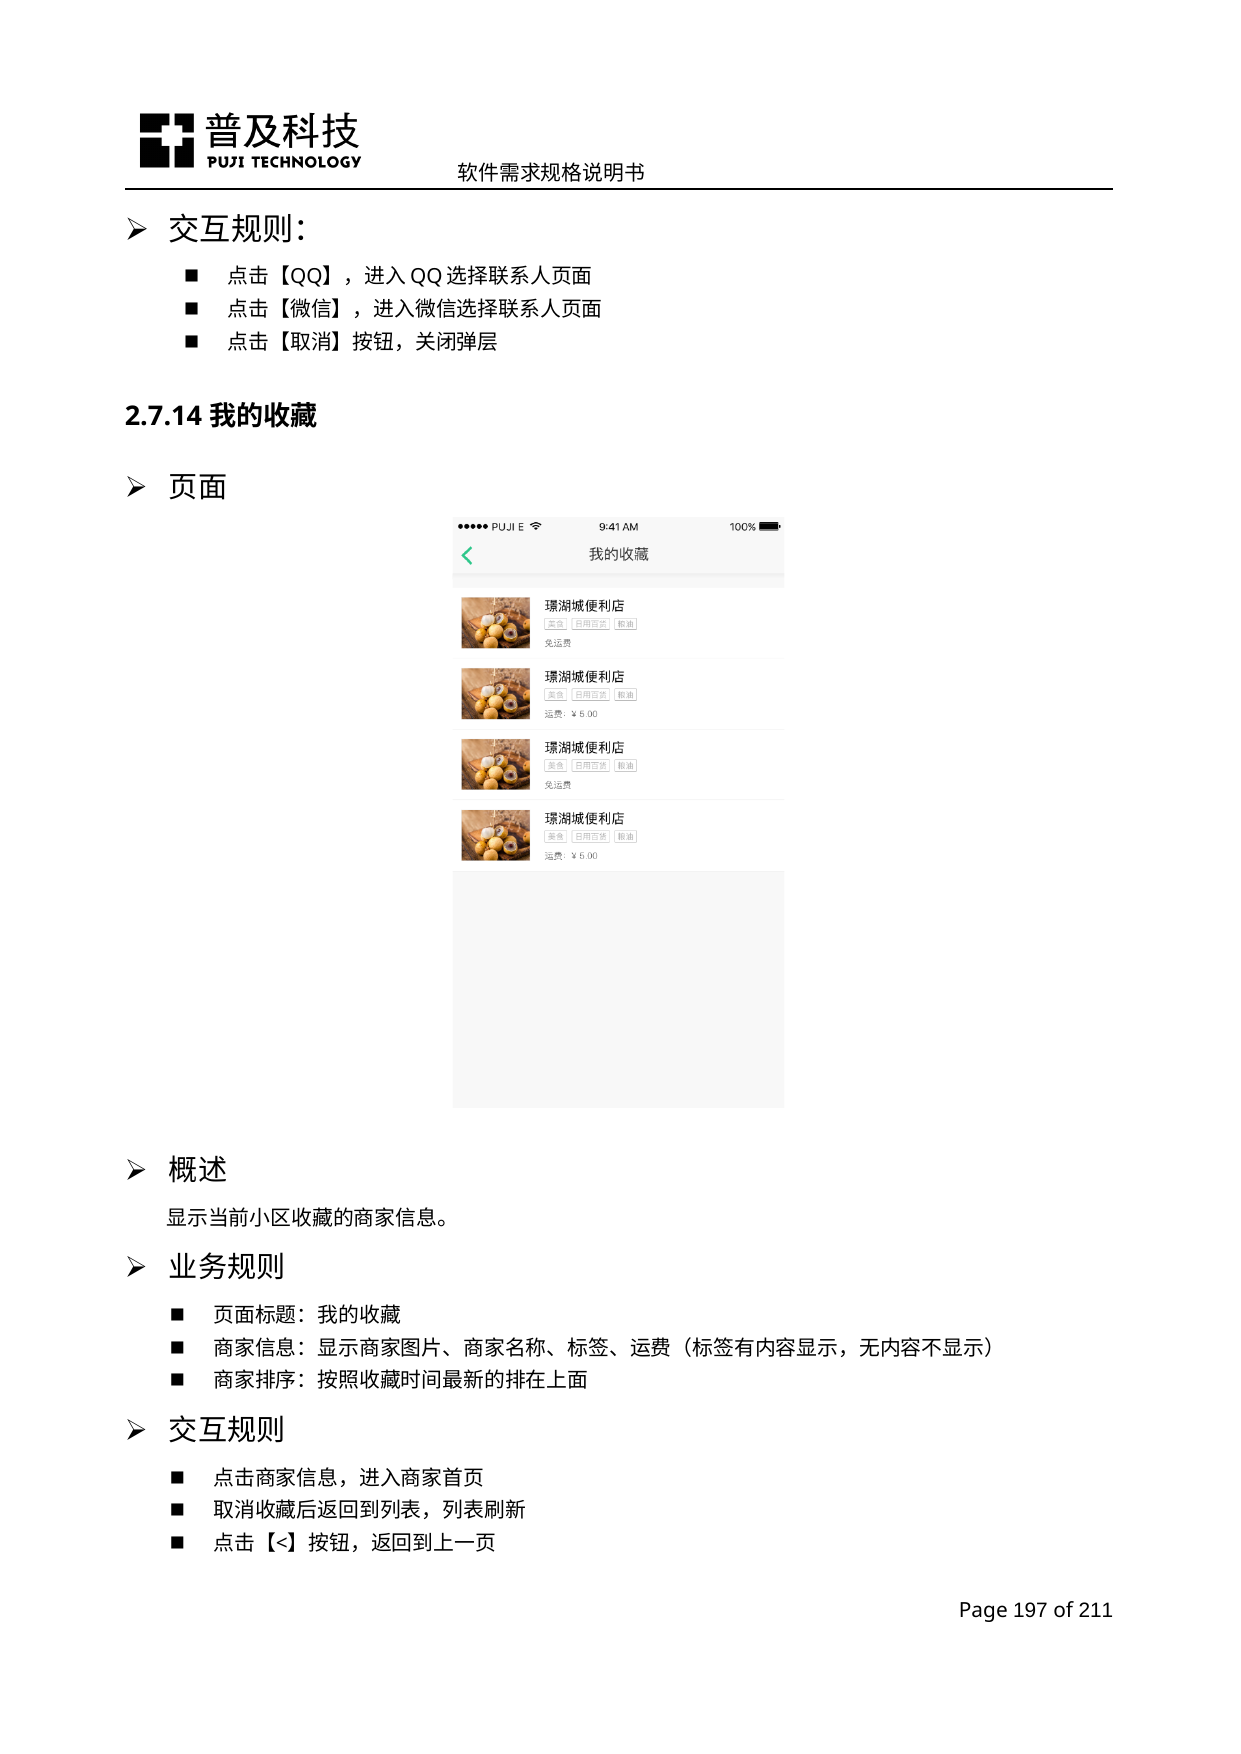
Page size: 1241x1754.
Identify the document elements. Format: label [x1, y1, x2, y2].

picture [452, 517, 785, 1108]
picture [124, 103, 365, 180]
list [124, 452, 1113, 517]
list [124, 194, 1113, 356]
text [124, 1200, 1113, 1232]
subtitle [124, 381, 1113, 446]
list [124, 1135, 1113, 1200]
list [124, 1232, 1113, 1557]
